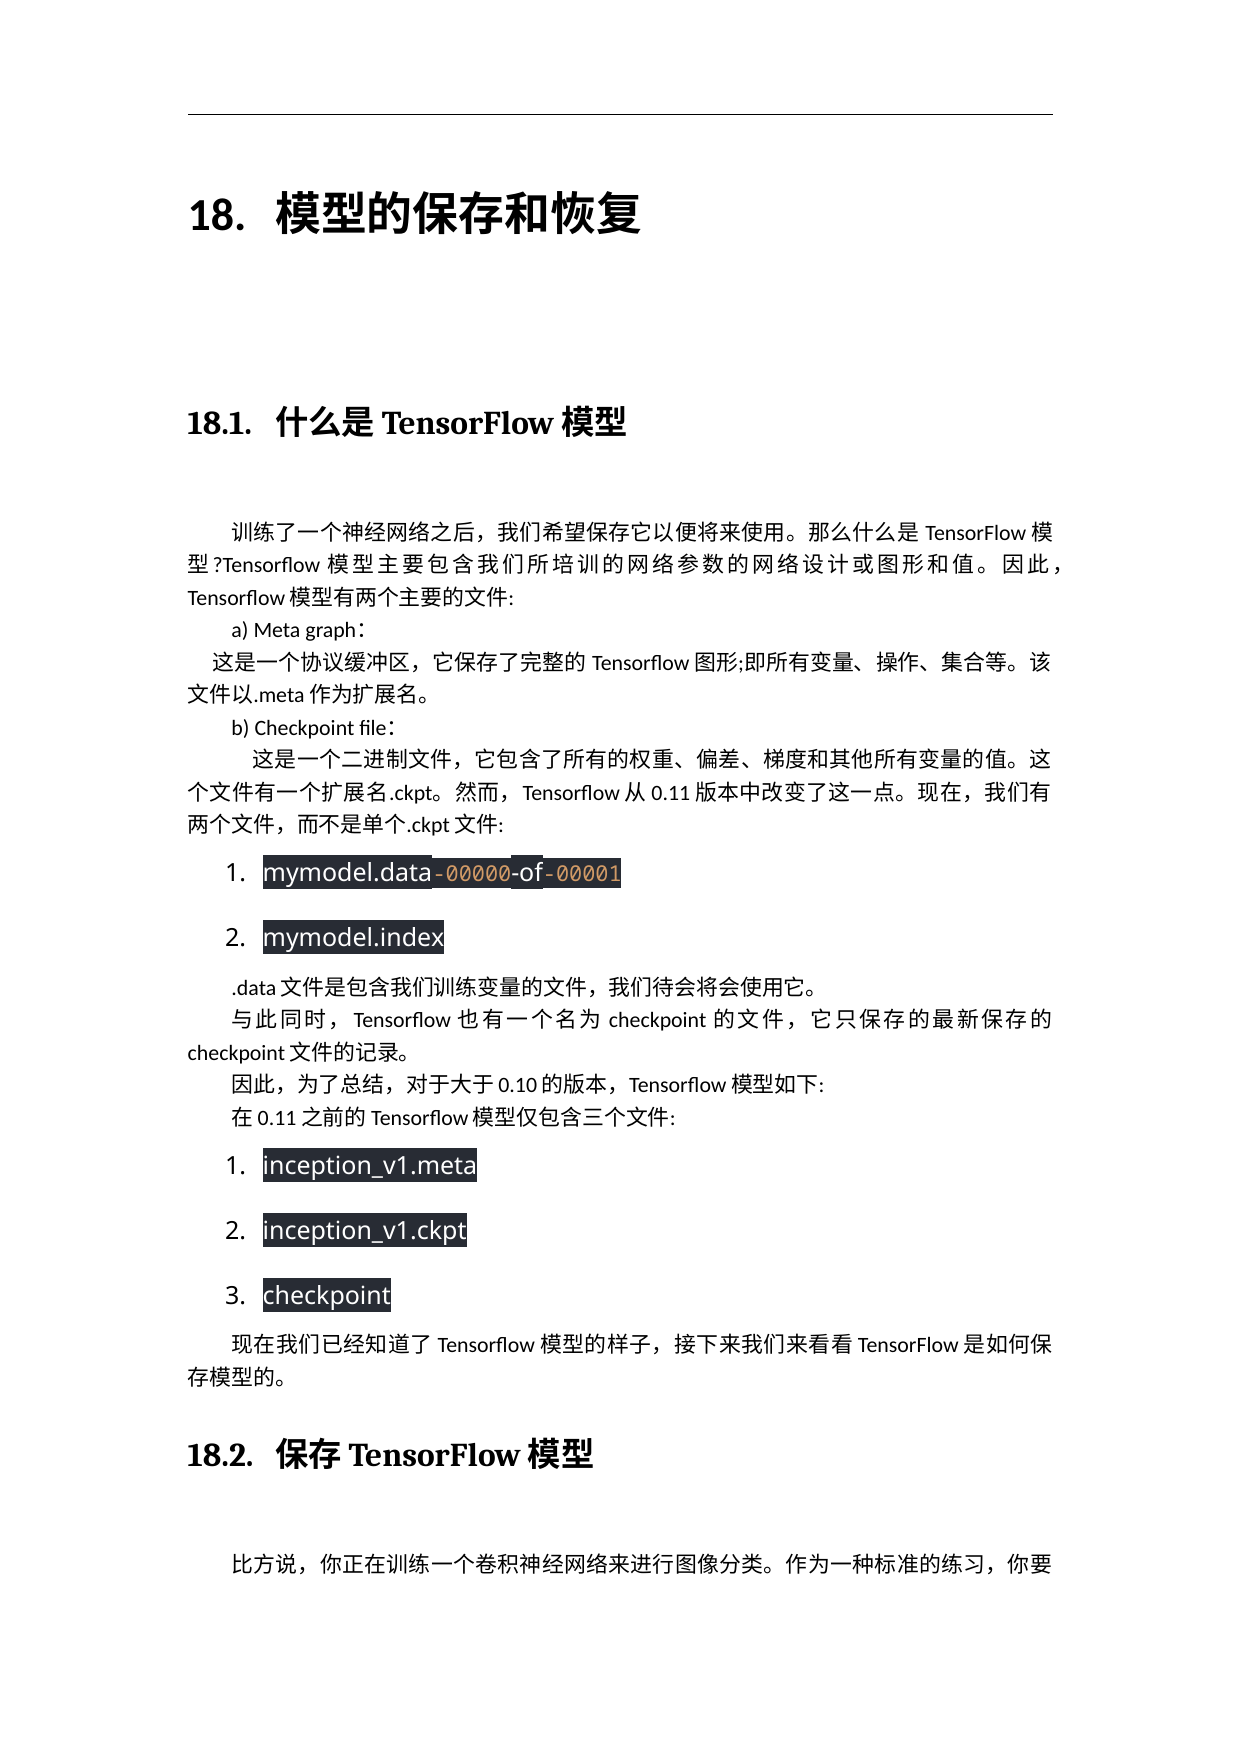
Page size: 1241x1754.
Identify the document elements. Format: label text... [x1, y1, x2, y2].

list mymodel.data-00000-of-00001 [225, 839, 1053, 904]
list mymodel.index [225, 904, 1053, 969]
subtitle 保存TensorFlow模型 [187, 1419, 1053, 1484]
list inception_v1.meta [225, 1132, 1053, 1197]
text 在0.11之前的Tensorflow模型仅包含三个文件: [187, 1099, 1053, 1132]
text a) Meta graph： 这是一个协议缓冲区，它保存了完整的Tensorflow图形;即所有变量、操作、集合等。该文件以.meta作为扩展名。 [187, 612, 1053, 709]
text 与此同时，Tensorflow也有一个名为checkpoint的文件，它只保存的最新保存的checkpoint文件的记录。 [187, 1002, 1053, 1067]
subtitle 模型的保存和恢复 [187, 162, 1053, 259]
subtitle 什么是TensorFlow模型 [187, 387, 1053, 452]
text 这是一个二进制文件，它包含了所有的权重、偏差、梯度和其他所有变量的值。这个文件有一个扩展名.ckpt。然而，Tensorflow从0.11版本中改变了这一点。现在，我们有两个文件，而不是单个.ckpt文件: [187, 742, 1053, 839]
text 训练了一个神经网络之后，我们希望保存它以便将来使用。那么什么是TensorFlow模型?Tensorflow模型主要包含我们所培训的网络参数的网络设计或图形和值。因此，Tensorflow模型有两个主要的文件: [187, 514, 1053, 612]
text b) Checkpoint file： [187, 709, 1053, 742]
text 现在我们已经知道了Tensorflow模型的样子，接下来我们来看看TensorFlow是如何保存模型的。 [187, 1327, 1053, 1392]
text 因此，为了总结，对于大于0.10的版本，Tensorflow模型如下: [187, 1067, 1053, 1099]
text .data文件是包含我们训练变量的文件，我们待会将会使用它。 [187, 969, 1053, 1002]
list inception_v1.ckpt [225, 1197, 1053, 1262]
list checkpoint [225, 1262, 1053, 1327]
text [187, 1546, 1053, 1579]
